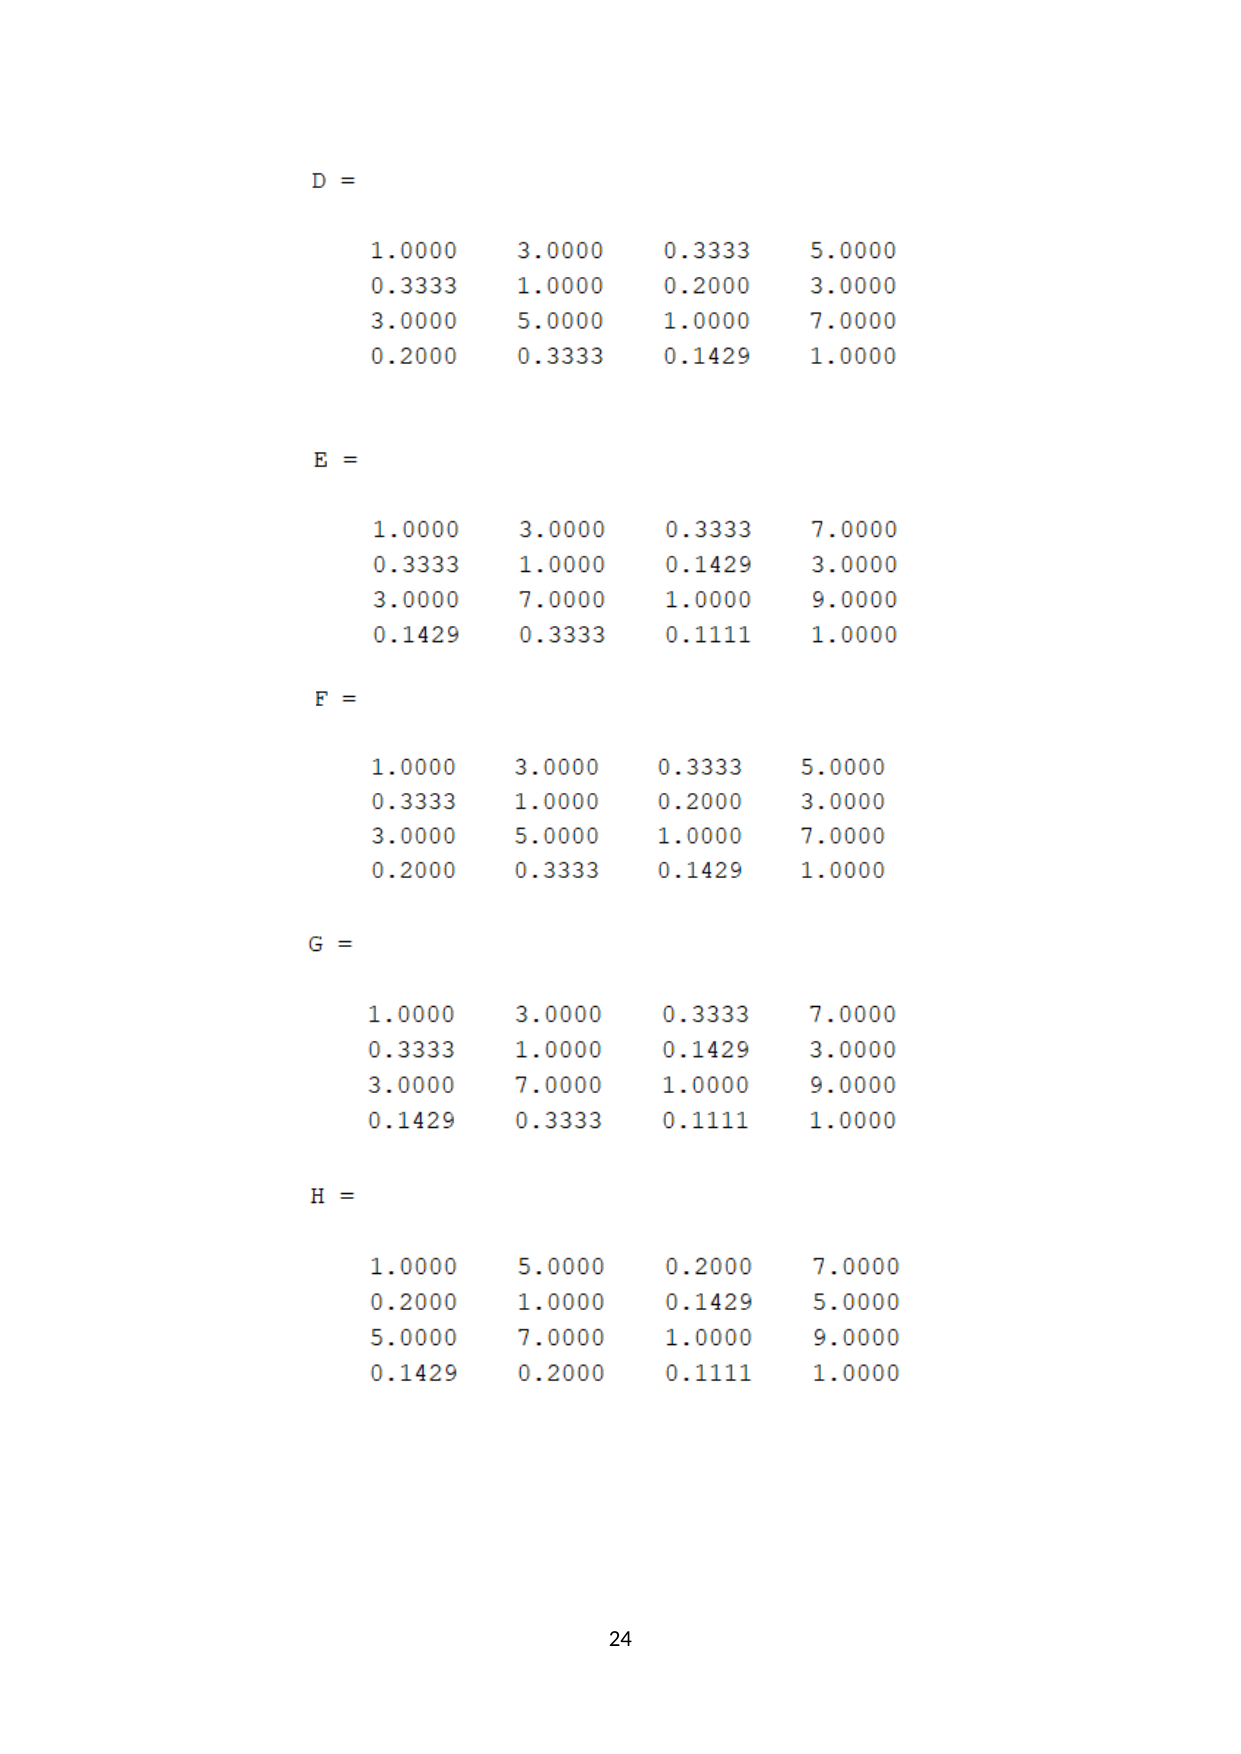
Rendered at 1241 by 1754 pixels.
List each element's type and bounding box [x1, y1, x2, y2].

picture [306, 1159, 934, 1424]
picture [311, 413, 929, 666]
picture [315, 673, 925, 911]
picture [304, 919, 936, 1152]
picture [310, 147, 930, 405]
